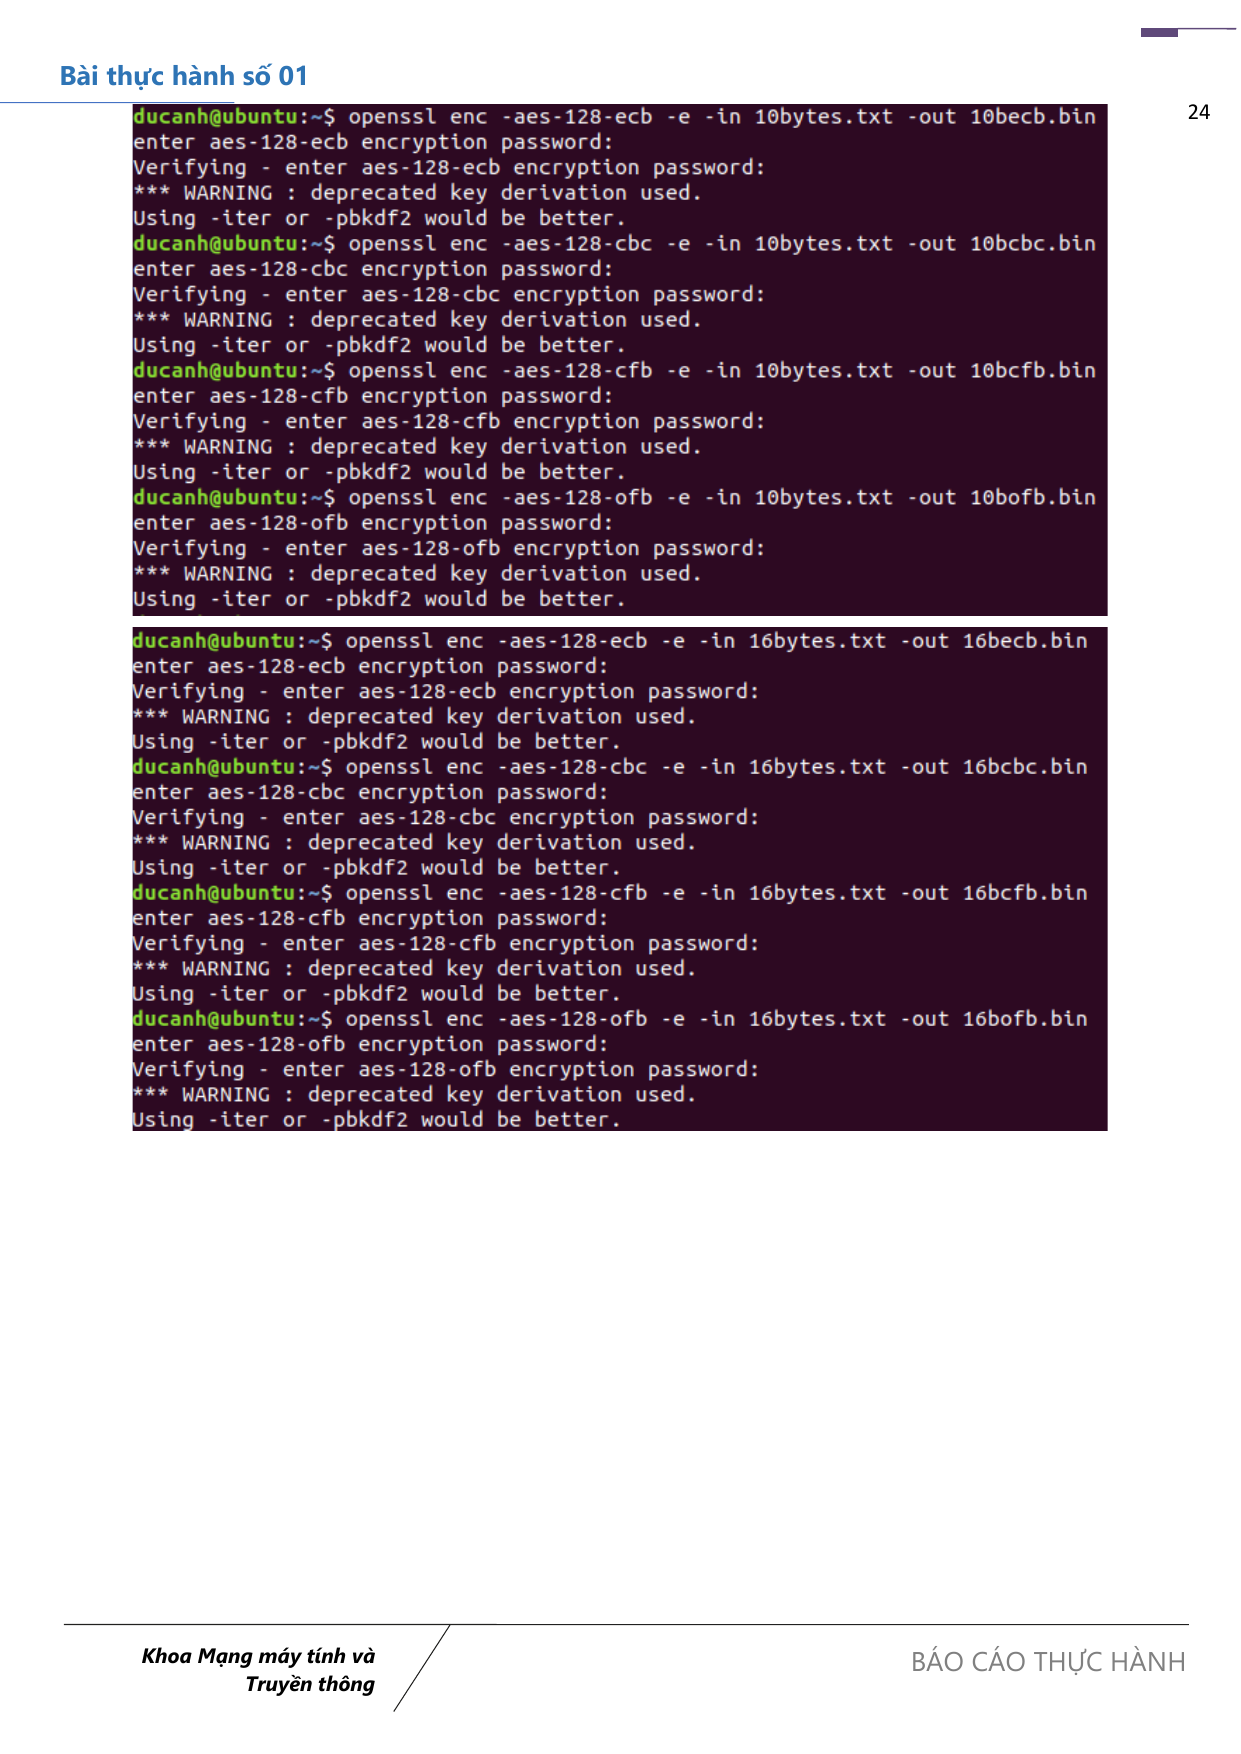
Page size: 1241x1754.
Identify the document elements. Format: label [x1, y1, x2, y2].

picture [132, 627, 1108, 1131]
picture [132, 104, 1108, 616]
